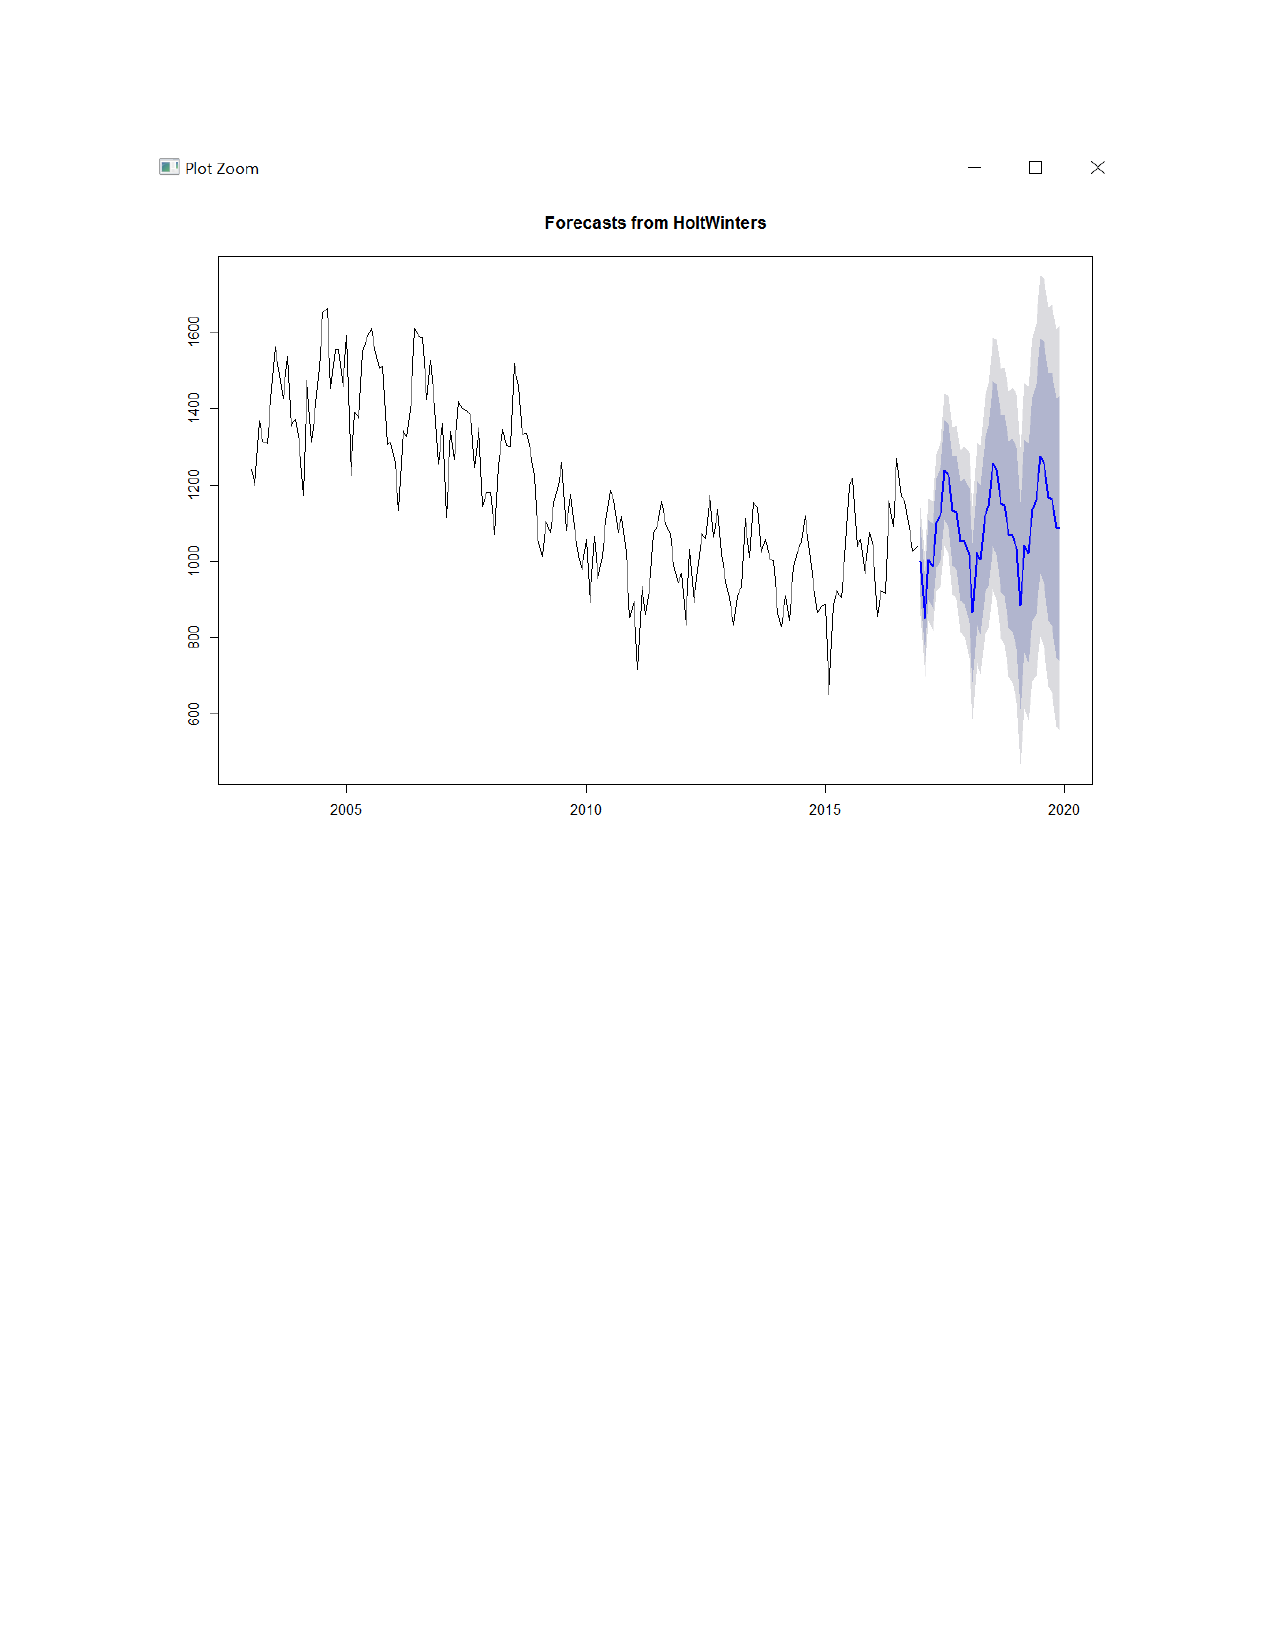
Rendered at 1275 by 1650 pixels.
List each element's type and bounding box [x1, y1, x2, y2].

picture [150, 150, 1127, 867]
